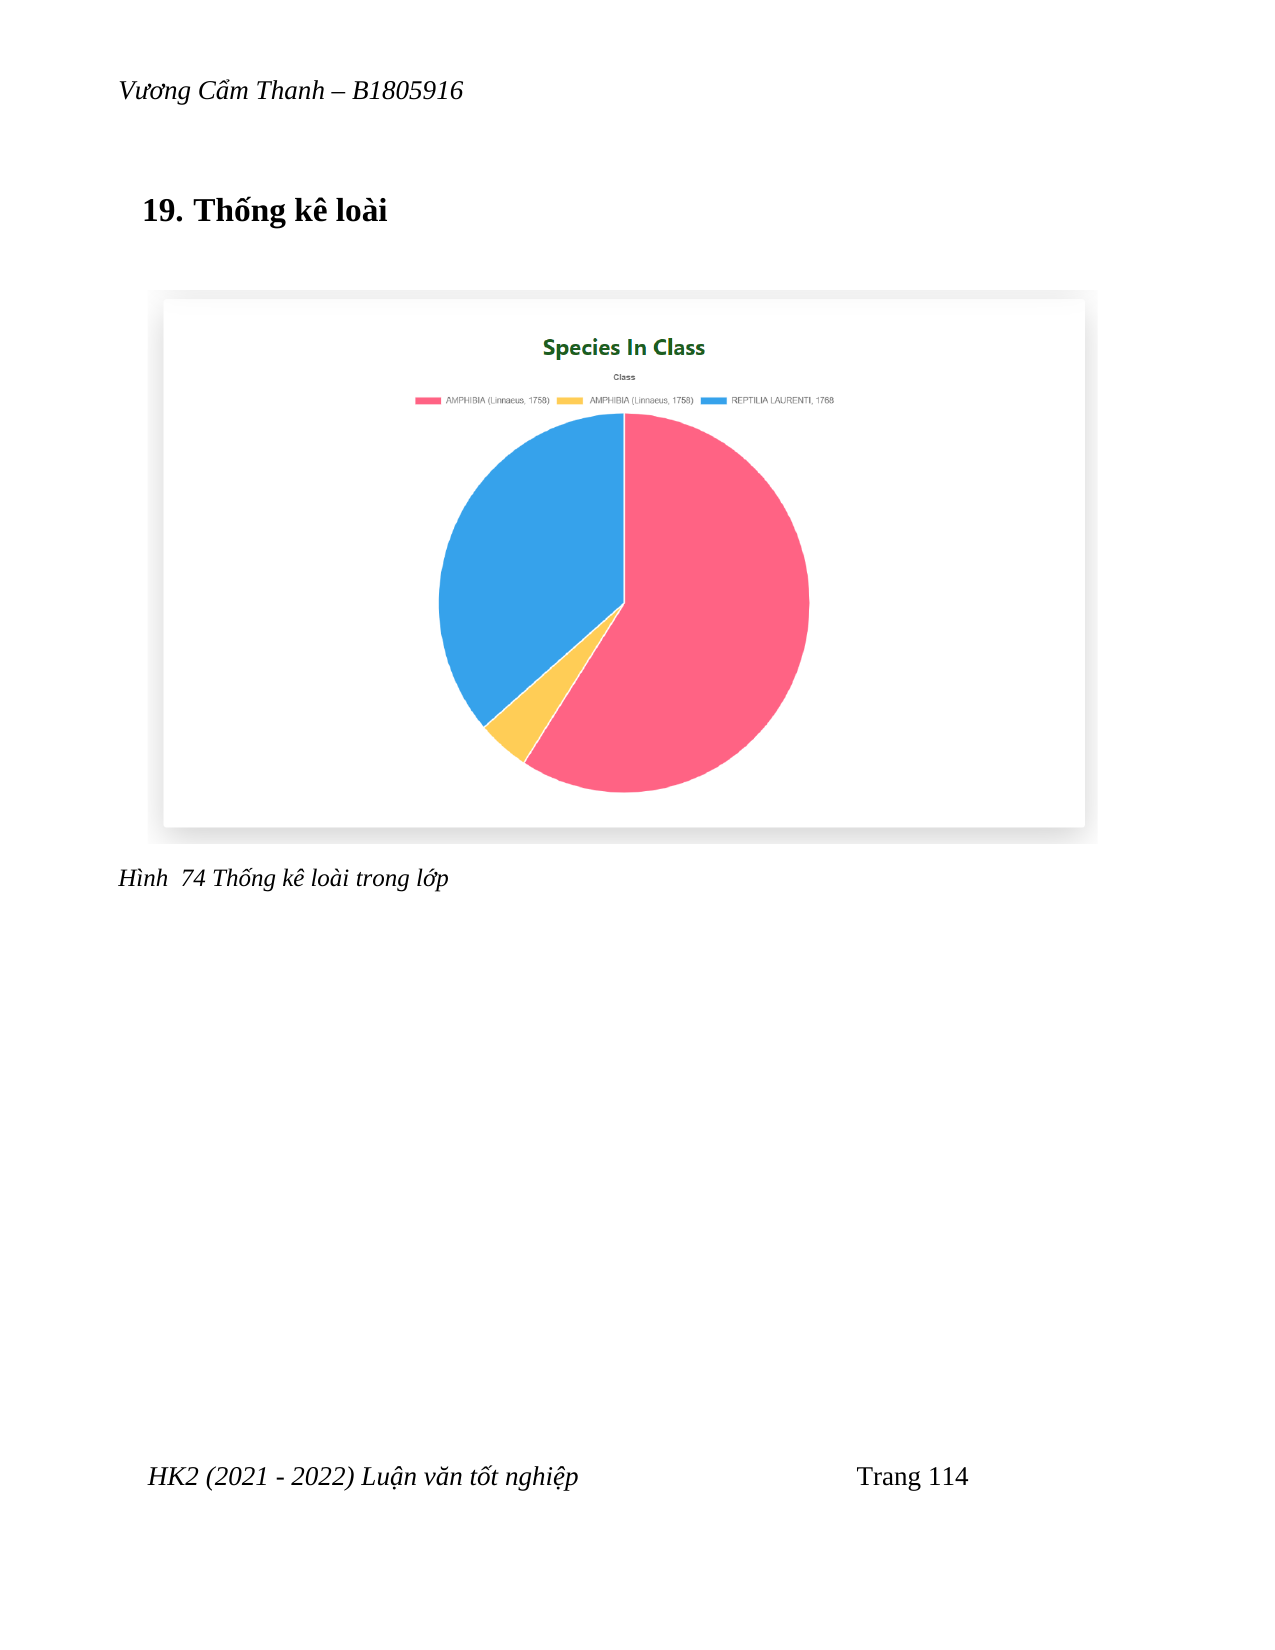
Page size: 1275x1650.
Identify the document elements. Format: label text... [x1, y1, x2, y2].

picture [147, 290, 1098, 844]
subtitle Thống kê loài [142, 190, 1157, 228]
